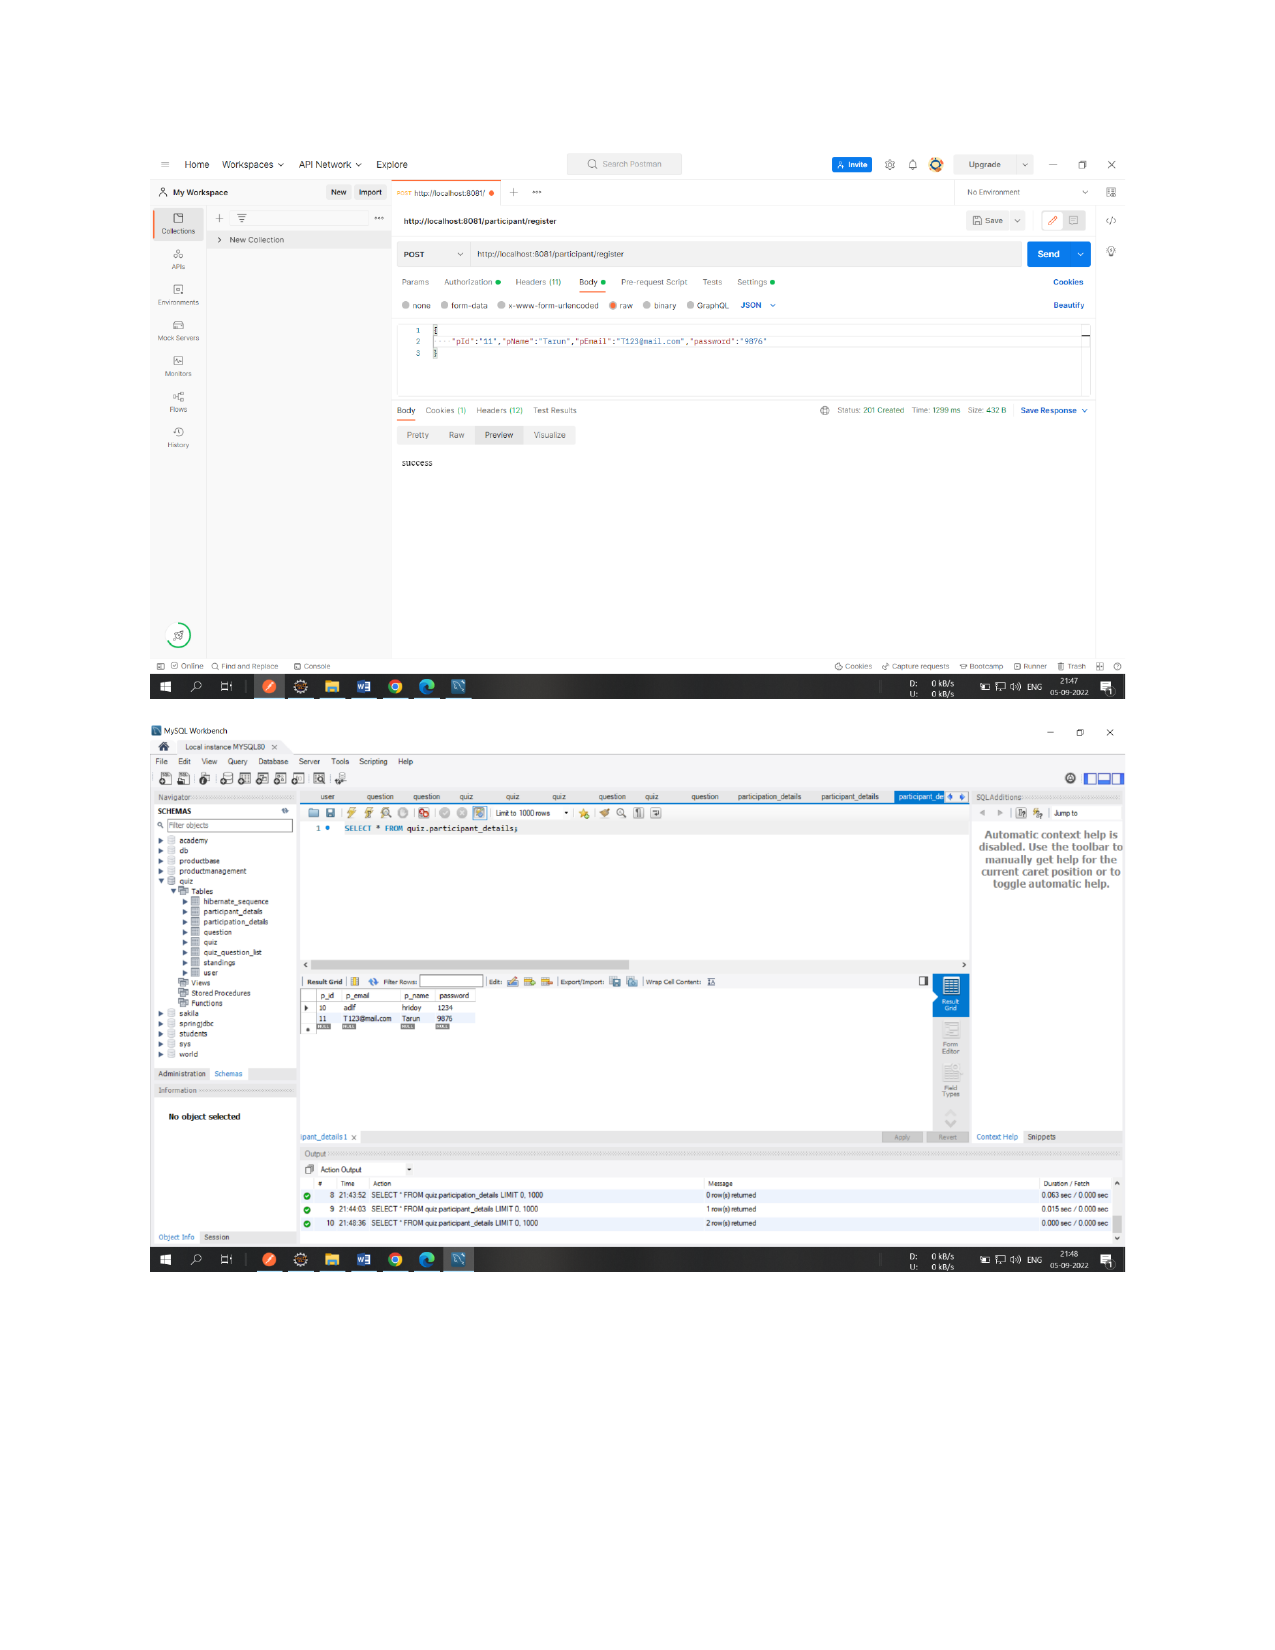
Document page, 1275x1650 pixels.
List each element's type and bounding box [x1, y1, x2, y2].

picture [150, 723, 1125, 1272]
picture [150, 150, 1125, 699]
